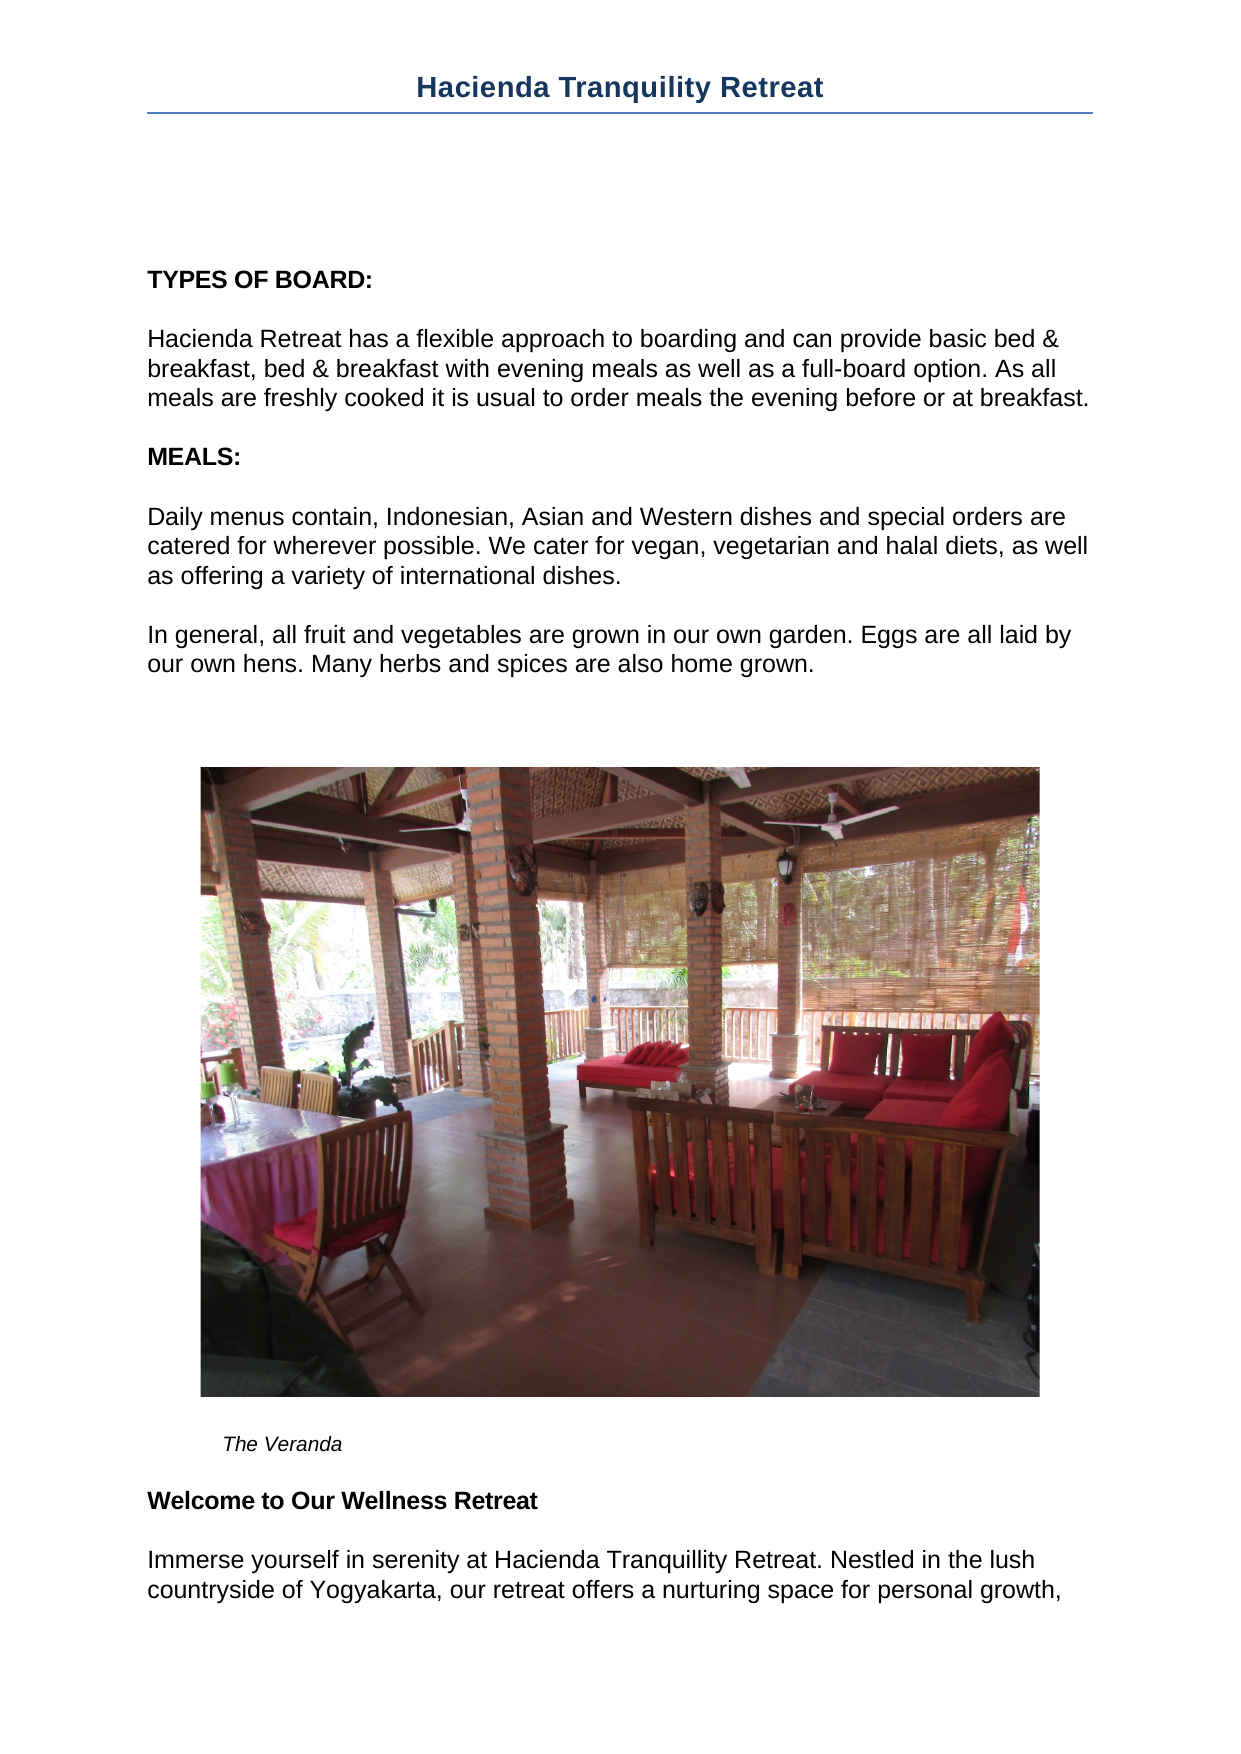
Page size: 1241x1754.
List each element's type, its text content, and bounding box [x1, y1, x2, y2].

picture [200, 767, 1040, 1397]
text In general, all fruit and vegetables are grown in our own garden. Eggs are all laid by our own hens. Many herbs and spices are also home grown. [147, 619, 1093, 678]
subtitle MEALS: [147, 442, 1093, 471]
text The Veranda [147, 1426, 1093, 1456]
subtitle TYPES OF BOARD: [147, 264, 1093, 294]
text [147, 1515, 1093, 1603]
subtitle Welcome to Our Wellness Retreat [147, 1485, 1093, 1515]
text Daily menus contain, Indonesian, Asian and Western dishes and special orders are catered for wherever possible. We cater for vegan, vegetarian and halal diets, as well as offering a variety of international dishes. [147, 501, 1093, 589]
text Hacienda Retreat has a flexible approach to boarding and can provide basic bed & breakfast, bed & breakfast with evening meals as well as a full-board option. As all meals are freshly cooked it is usual to order meals the evening before or at breakfast. [147, 323, 1093, 412]
